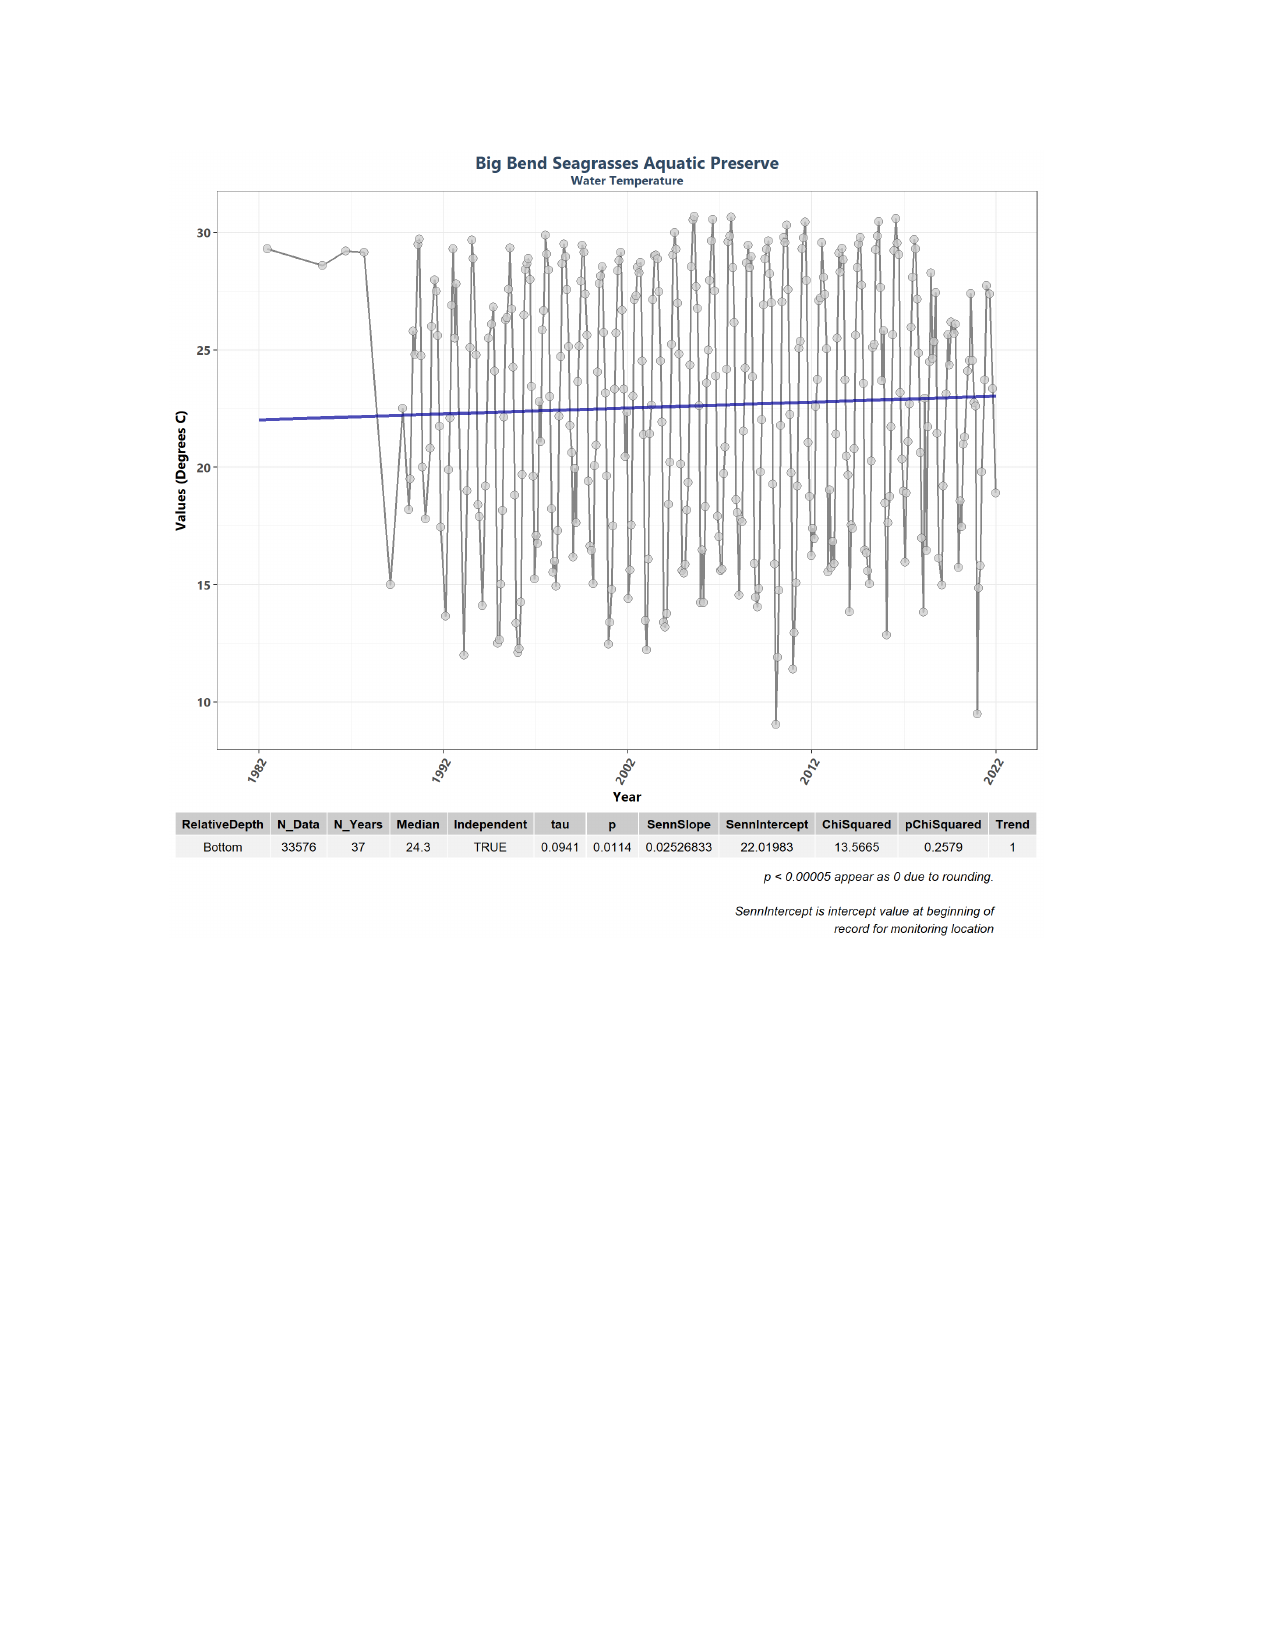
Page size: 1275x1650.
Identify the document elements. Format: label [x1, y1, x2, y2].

picture [168, 150, 1044, 938]
